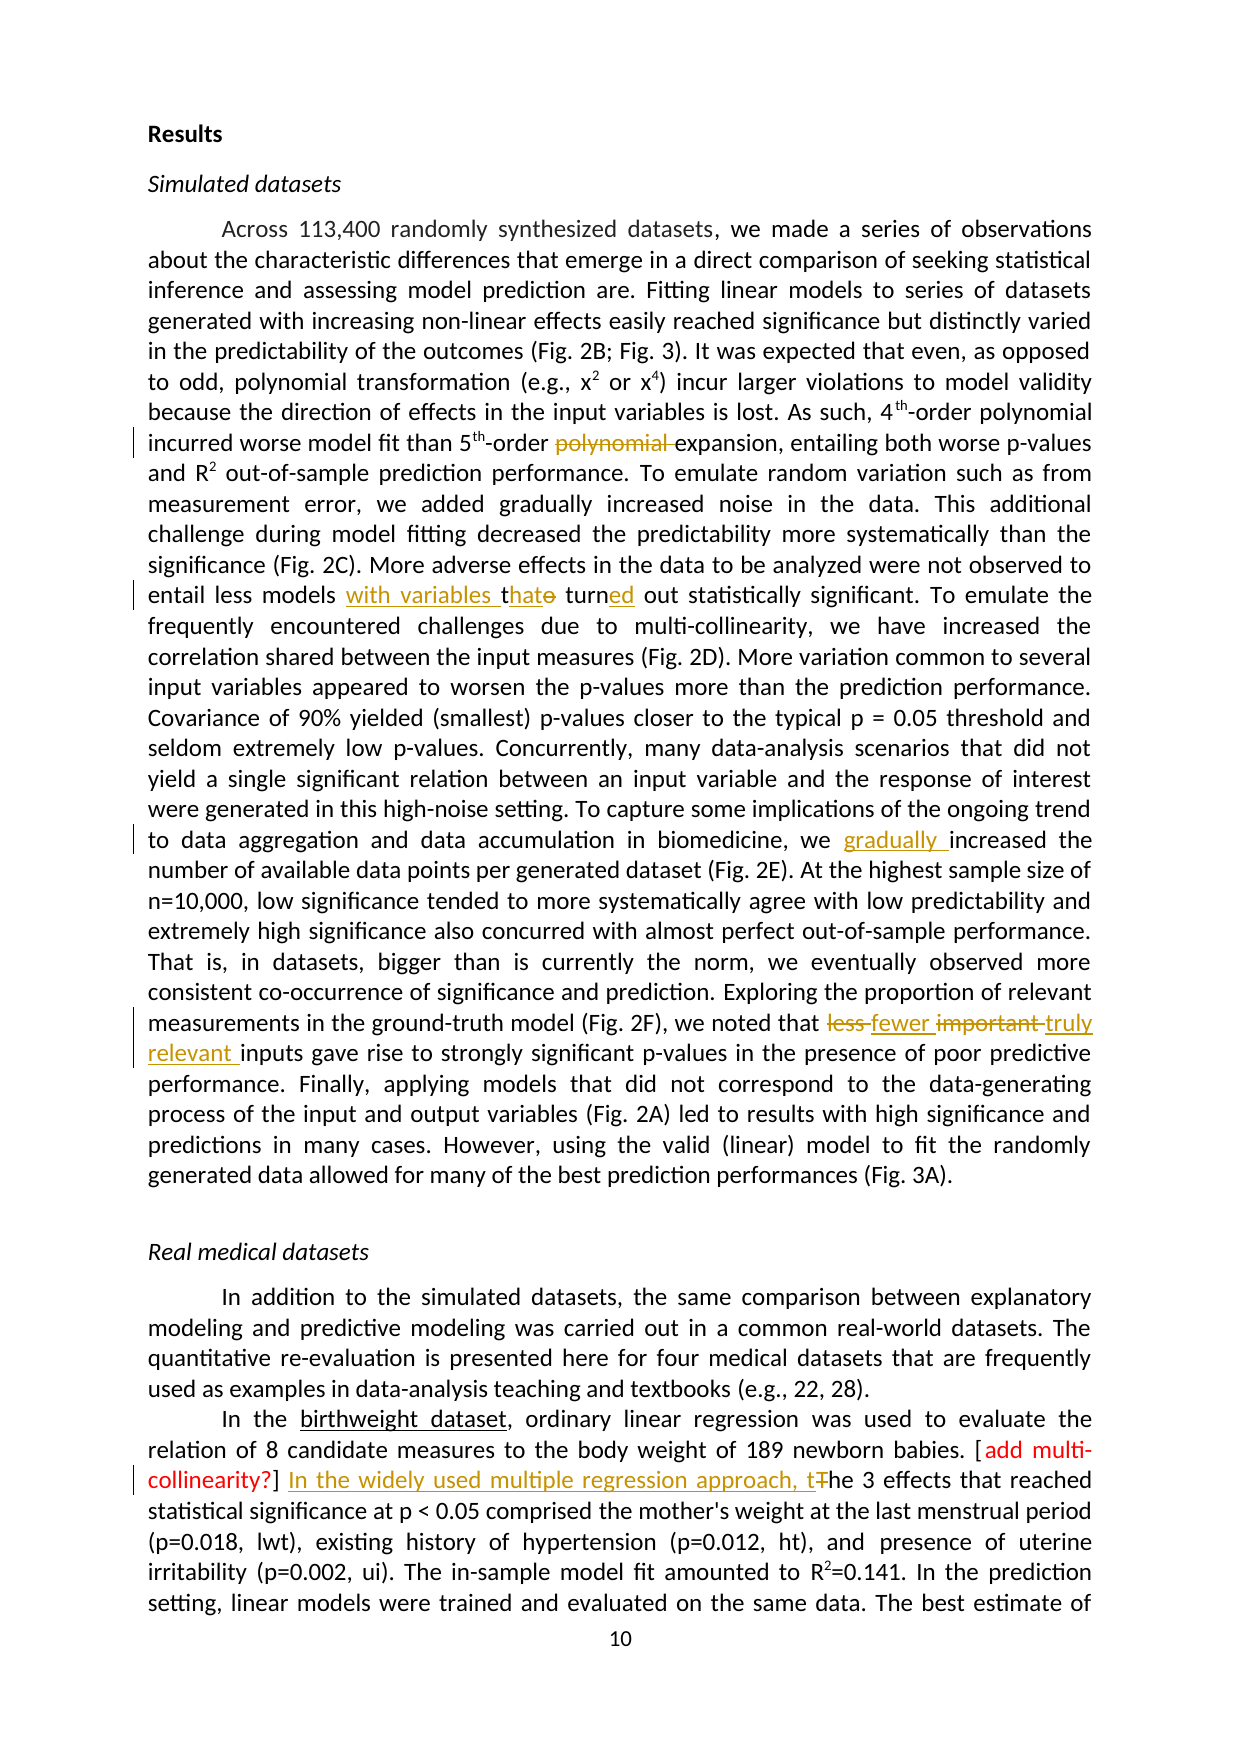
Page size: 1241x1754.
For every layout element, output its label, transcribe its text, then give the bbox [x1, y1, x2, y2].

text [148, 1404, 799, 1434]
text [148, 1495, 1092, 1617]
text Simulated datasets [148, 168, 1092, 198]
text Results [148, 118, 1092, 149]
text Across 113,400 randomly synthesized datasets, we made a series of observations about the characteristic differences that emerge in a direct comparison of seeking statistical inference and assessing model prediction are. Fitting linear models to series of datasets generated with increasing non-linear effects easily reached significance but distinctly varied in the predictability of the outcomes (Fig. 2B; Fig. 3). It was expected that even, as opposed to odd, polynomial transformation (e.g., x2 or x4) incur larger violations to model validity because the direction of effects in the input variables is lost. As such, 4th-order polynomial incurred worse model fit than 5th-order expansion, entailing both worse p-values and R2 out-of-sample prediction performance. To emulate random variation such as from measurement error, we added gradually increased noise in the data. This additional challenge during model fitting decreased the predictability more systematically than the significance (Fig. 2C). More adverse effects in the data to be analyzed were not observed to entail less models t turn out statistically significant. To emulate the frequently encountered challenges due to multi-collinearity, we have increased the correlation shared between the input measures (Fig. 2D). More variation common to several input variables appeared to worsen the p-values more than the prediction performance. Covariance of 90% yielded (smallest) p-values closer to the typical p = 0.05 threshold and seldom extremely low p-values. Concurrently, many data-analysis scenarios that did not yield a single significant relation between an input variable and the response of interest were generated in this high-noise setting. To capture some implications of the ongoing trend to data aggregation and data accumulation in biomedicine, we increased the number of available data points per generated dataset (Fig. 2E). At the highest sample size of n=10,000, low significance tended to more systematically agree with low predictability and extremely high significance also concurred with almost perfect out-of-sample performance. That is, in datasets, bigger than is currently the norm, we eventually observed more consistent co-occurrence of significance and prediction. Exploring the proportion of relevant measurements in the ground-truth model (Fig. 2F), we noted that inputs gave rise to strongly significant p-values in the presence of poor predictive performance. Finally, applying models that did not correspond to the data-generating process of the input and output variables (Fig. 2A) led to results with high significance and predictions in many cases. However, using the valid (linear) model to fit the randomly generated data allowed for many of the best prediction performances (Fig. 3A). [148, 213, 1092, 1190]
text In addition to the simulated datasets, the same comparison between explanatory modeling and predictive modeling was carried out in a common real-world datasets. The quantitative re-evaluation is presented here for four medical datasets that are frequently used as examples in data-analysis teaching and textbooks (e.g., 22, 28). [148, 1282, 1092, 1404]
text Real medical datasets [148, 1236, 1092, 1266]
